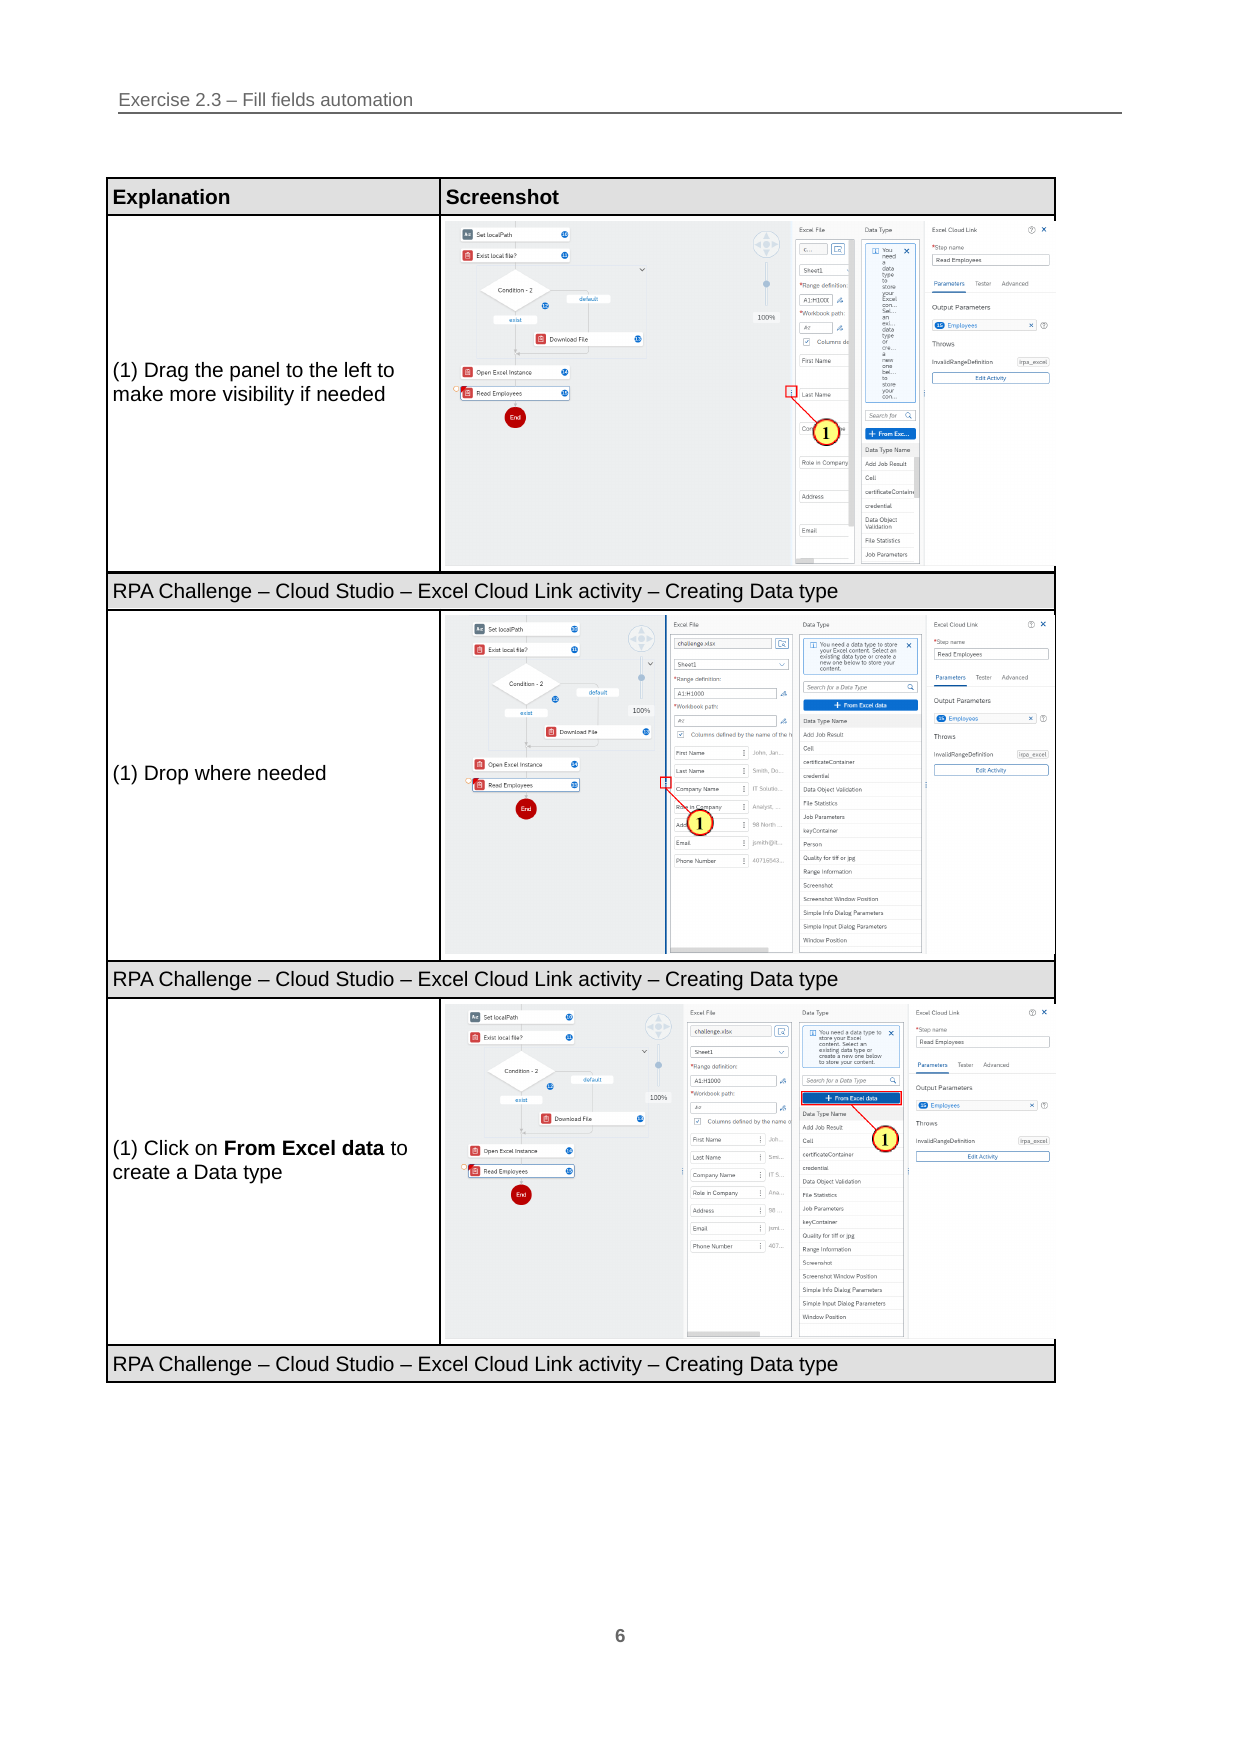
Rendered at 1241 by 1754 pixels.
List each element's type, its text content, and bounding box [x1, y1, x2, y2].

table_header Screenshot [441, 179, 1054, 214]
table_cell [441, 216, 1054, 571]
table_cell RPA Challenge – Cloud Studio – Excel Cloud Link activity – Creating Data type [108, 1346, 1054, 1381]
table_cell (1) Drop where needed [108, 611, 439, 960]
picture [445, 1004, 1056, 1339]
table_cell (1) Drag the panel to the left to make more visibility if needed [108, 216, 439, 571]
table_cell RPA Challenge – Cloud Studio – Excel Cloud Link activity – Creating Data type [108, 574, 1054, 608]
table_cell (1) Click on From Excel data to create a Data type [108, 999, 439, 1344]
table_cell [441, 999, 1054, 1344]
picture [445, 615, 1055, 954]
picture [445, 221, 1056, 566]
table_cell RPA Challenge – Cloud Studio – Excel Cloud Link activity – Creating Data type [108, 962, 1054, 997]
table_cell [441, 611, 1054, 960]
table_header Explanation [108, 179, 439, 214]
